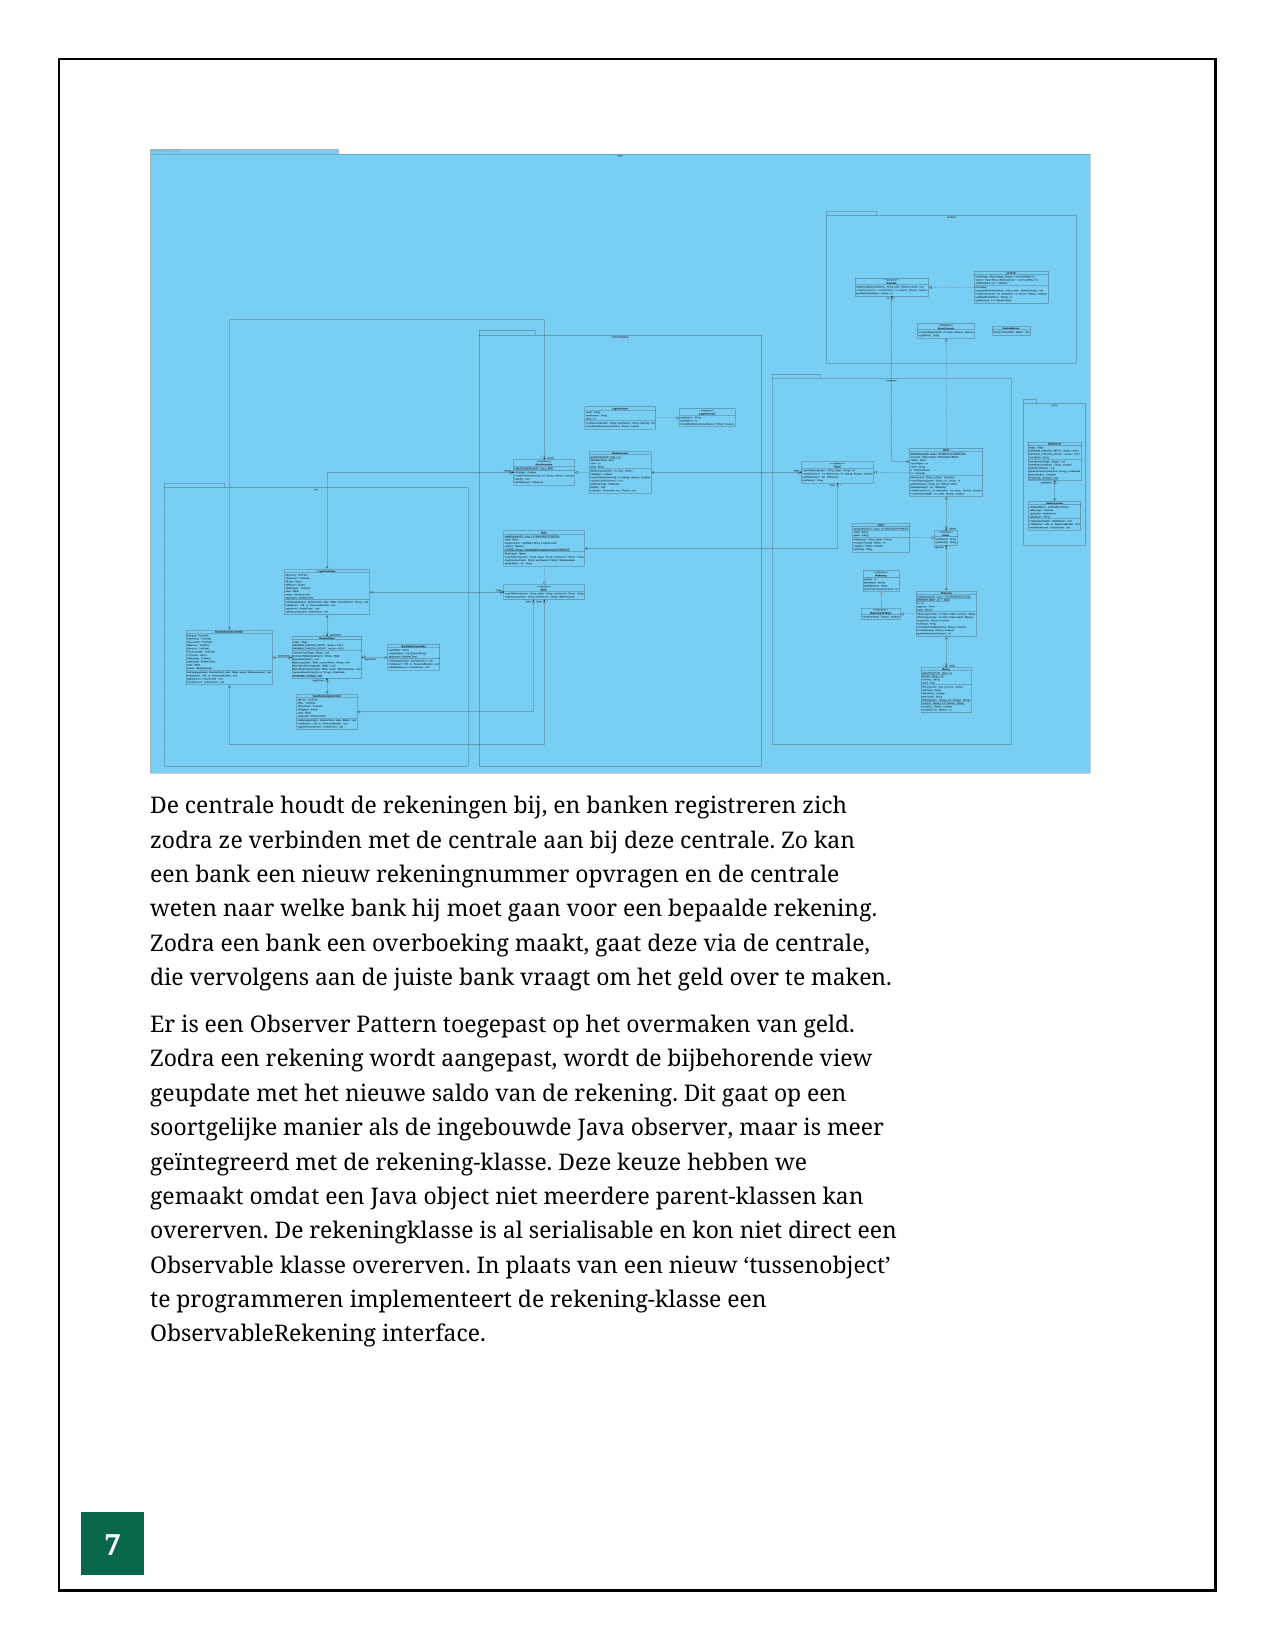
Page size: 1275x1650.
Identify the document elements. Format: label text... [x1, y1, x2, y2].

picture [150, 149, 1091, 774]
text De centrale houdt de rekeningen bij, en banken registreren zich zodra ze verbinden met de centrale aan bij deze centrale. Zo kan een bank een nieuw rekeningnummer opvragen en de centrale weten naar welke bank hij moet gaan voor een bepaalde rekening. Zodra een bank een overboeking maakt, gaat deze via de centrale, die vervolgens aan de juiste bank vraagt om het geld over te maken. [150, 789, 900, 992]
text Er is een Observer Pattern toegepast op het overmaken van geld. Zodra een rekening wordt aangepast, wordt de bijbehorende view geupdate met het nieuwe saldo van de rekening. Dit gaat op een soortgelijke manier als de ingebouwde Java observer, maar is meer geïntegreerd met de rekening-klasse. Deze keuze hebben we gemaakt omdat een Java object niet meerdere parent-klassen kan overerven. De rekeningklasse is al serialisable en kon niet direct een Observable klasse overerven. In plaats van een nieuw ‘tussenobject’ te programmeren implementeert de rekening-klasse een ObservableRekening interface. [150, 1008, 900, 1348]
